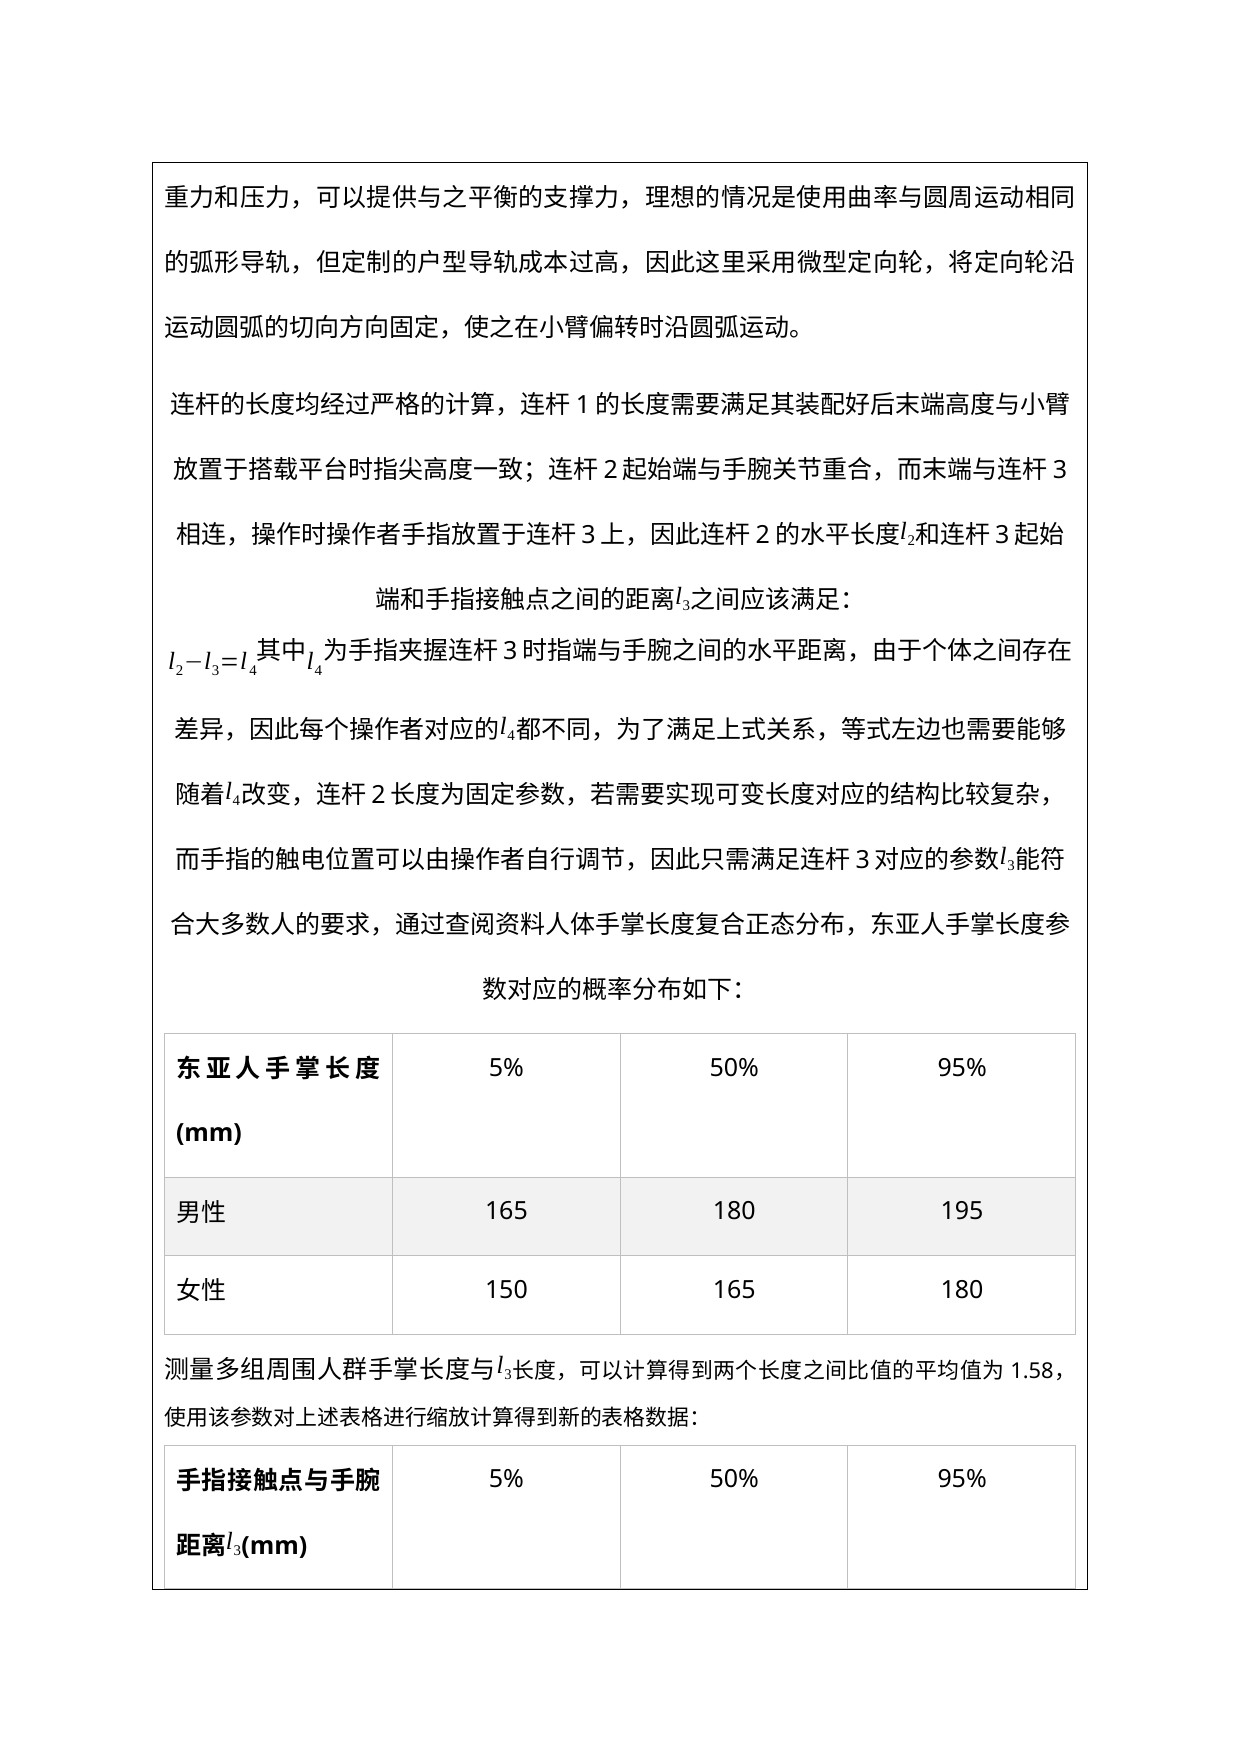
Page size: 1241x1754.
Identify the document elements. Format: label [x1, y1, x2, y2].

table_cell [153, 163, 1087, 1589]
